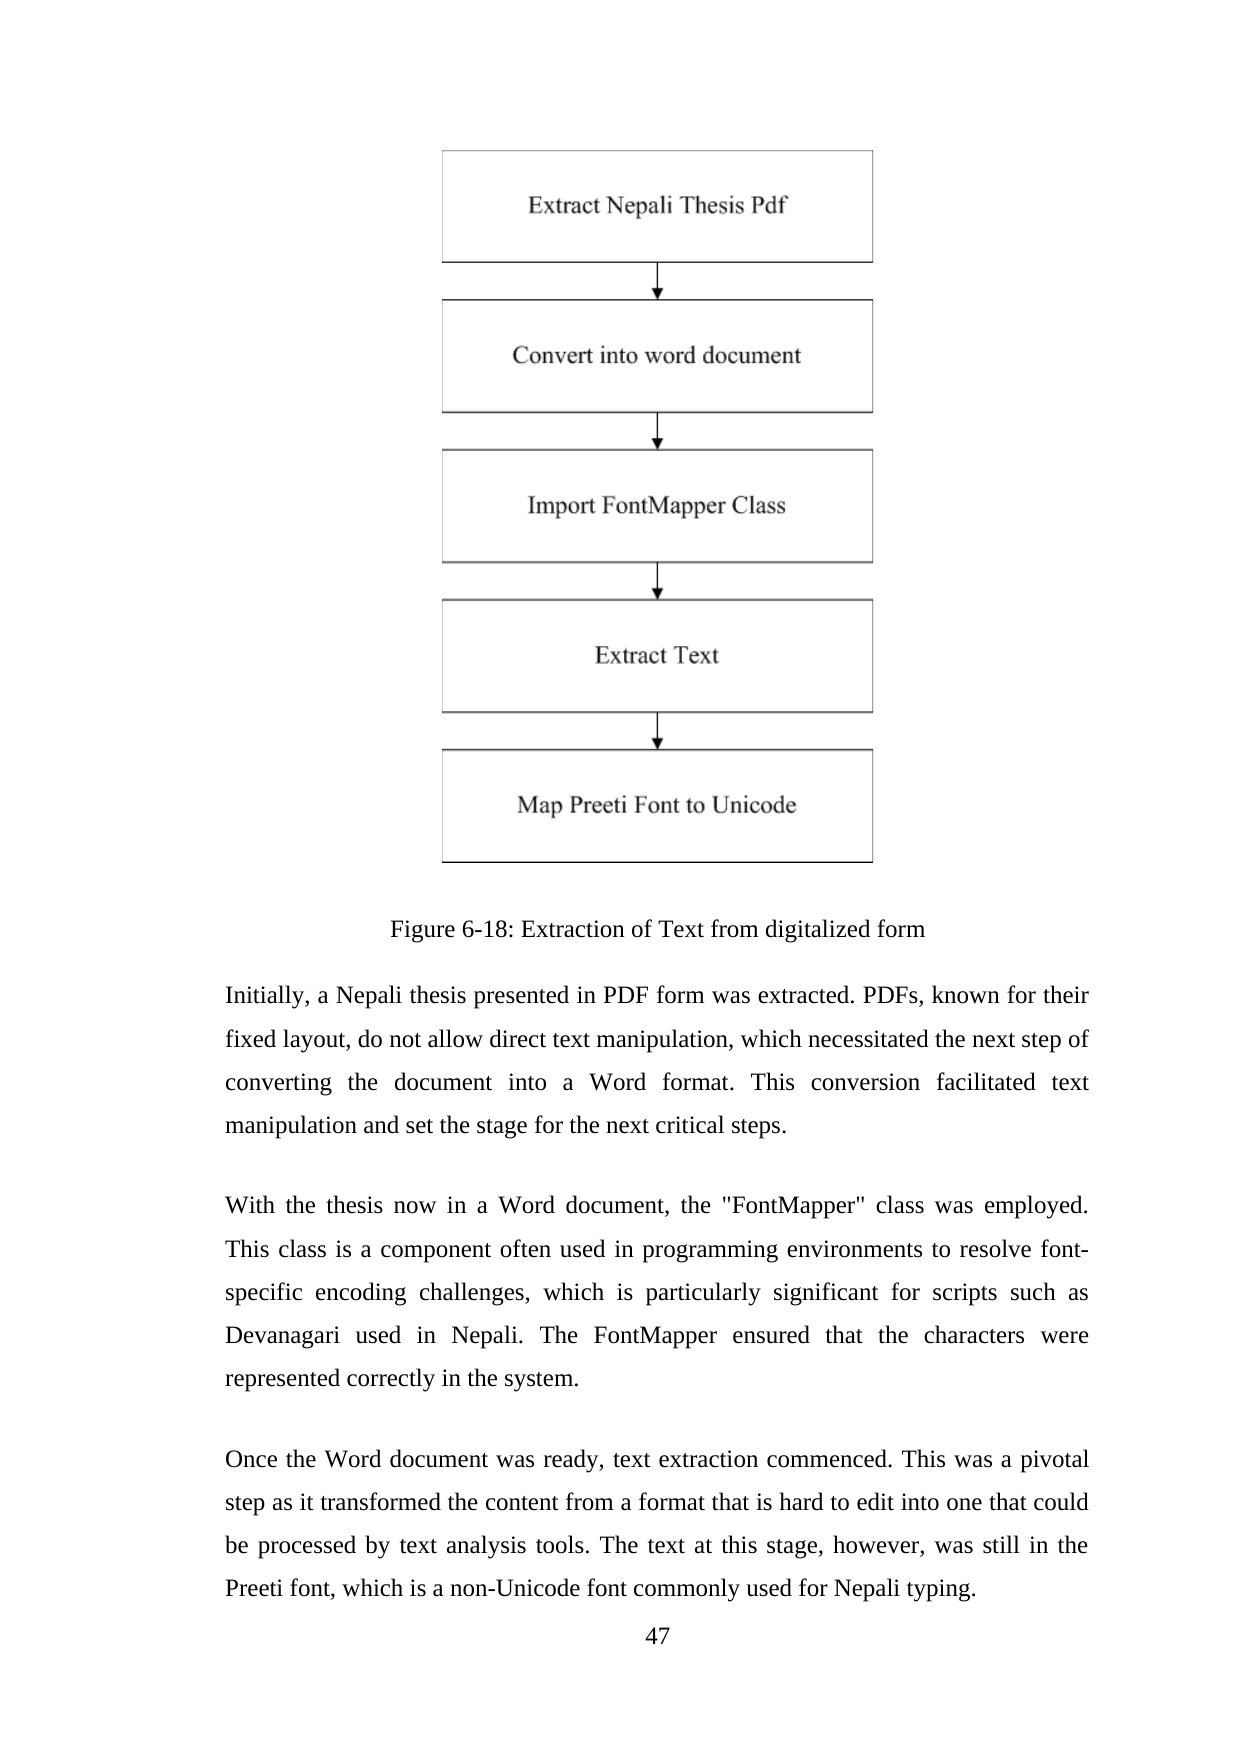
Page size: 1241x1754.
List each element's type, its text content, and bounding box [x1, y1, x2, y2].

picture [442, 150, 874, 863]
text Initially, a Nepali thesis presented in PDF form was extracted. PDFs, known for their fixed layout, do not allow direct text manipulation, which necessitated the next step of converting the document into a Word format. This conversion facilitated text manipulation and set the stage for the next critical steps. [225, 981, 1090, 1139]
text With the thesis now in a Word document, the "FontMapper" class was employed. This class is a component often used in programming environments to resolve font-specific encoding challenges, which is particularly significant for scripts such as Devanagari used in Nepali. The FontMapper ensured that the characters were represented correctly in the system. [225, 1191, 1090, 1392]
text Once the Word document was ready, text extraction commenced. This was a pivotal step as it transformed the content from a format that is hard to edit into one that could be processed by text analysis tools. The text at this stage, however, was still in the Preeti font, which is a non-Unicode font commonly used for Nepali typing. [225, 1444, 1090, 1602]
